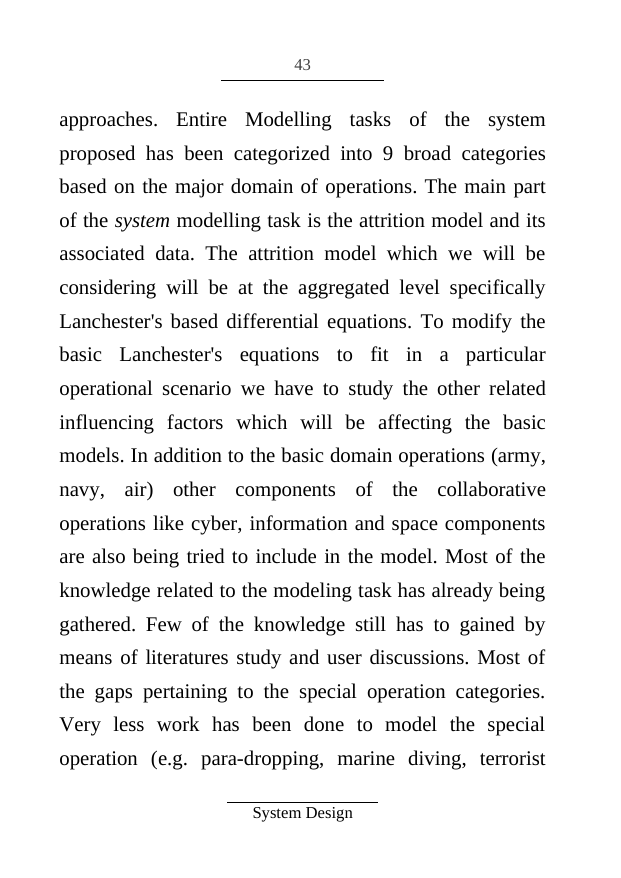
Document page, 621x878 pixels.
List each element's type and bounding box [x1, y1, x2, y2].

text [59, 107, 546, 770]
